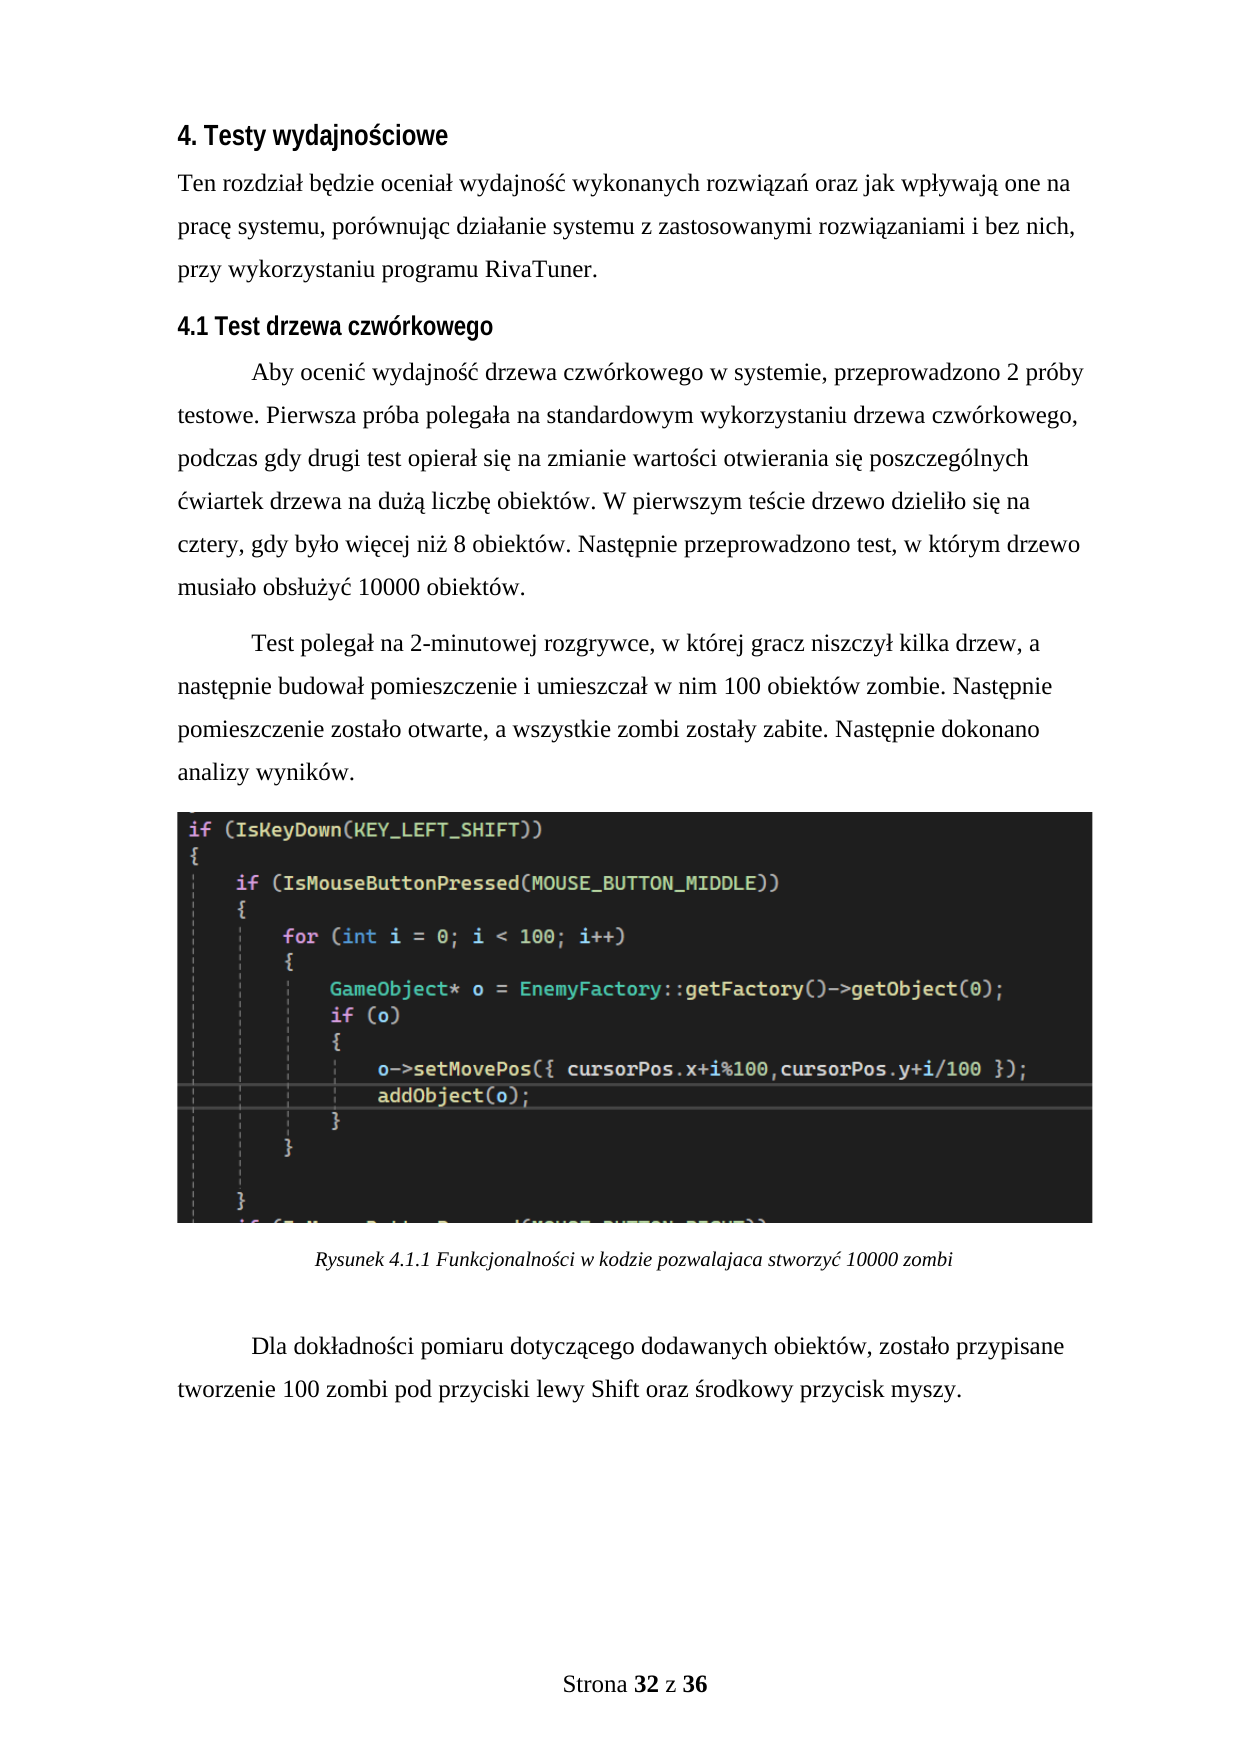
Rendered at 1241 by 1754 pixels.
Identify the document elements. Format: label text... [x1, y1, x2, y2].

subtitle Dla dokładności pomiaru dotyczącego dodawanych obiektów, zostało przypisane tworzenie 100 zombi pod przyciski lewy Shift oraz środkowy przycisk myszy. [177, 1331, 1092, 1403]
text 4.1 Test drzewa czwórkowego [177, 310, 1092, 341]
text Rysunek 4.1.1 Funkcjonalności w kodzie pozwalajaca stworzyć 10000 zombi [177, 1247, 1092, 1271]
subtitle Aby ocenić wydajność drzewa czwórkowego w systemie, przeprowadzono 2 próby testowe. Pierwsza próba polegała na standardowym wykorzystaniu drzewa czwórkowego, podczas gdy drugi test opierał się na zmianie wartości otwierania się poszczególnych ćwiartek drzewa na dużą liczbę obiektów. W pierwszym teście drzewo dzieliło się na cztery, gdy było więcej niż 8 obiektów. Następnie przeprowadzono test, w którym drzewo musiało obsłużyć 10000 obiektów. [177, 357, 1092, 601]
text 4. Testy wydajnościowe [177, 118, 1092, 152]
picture [177, 812, 1093, 1223]
subtitle Ten rozdział będzie oceniał wydajność wykonanych rozwiązań oraz jak wpływają one na pracę systemu, porównując działanie systemu z zastosowanymi rozwiązaniami i bez nich, przy wykorzystaniu programu RivaTuner. [177, 168, 1092, 283]
subtitle Test polegał na 2-minutowej rozgrywce, w której gracz niszczył kilka drzew, a następnie budował pomieszczenie i umieszczał w nim 100 obiektów zombie. Następnie pomieszczenie zostało otwarte, a wszystkie zombi zostały zabite. Następnie dokonano analizy wyników. [177, 628, 1092, 786]
